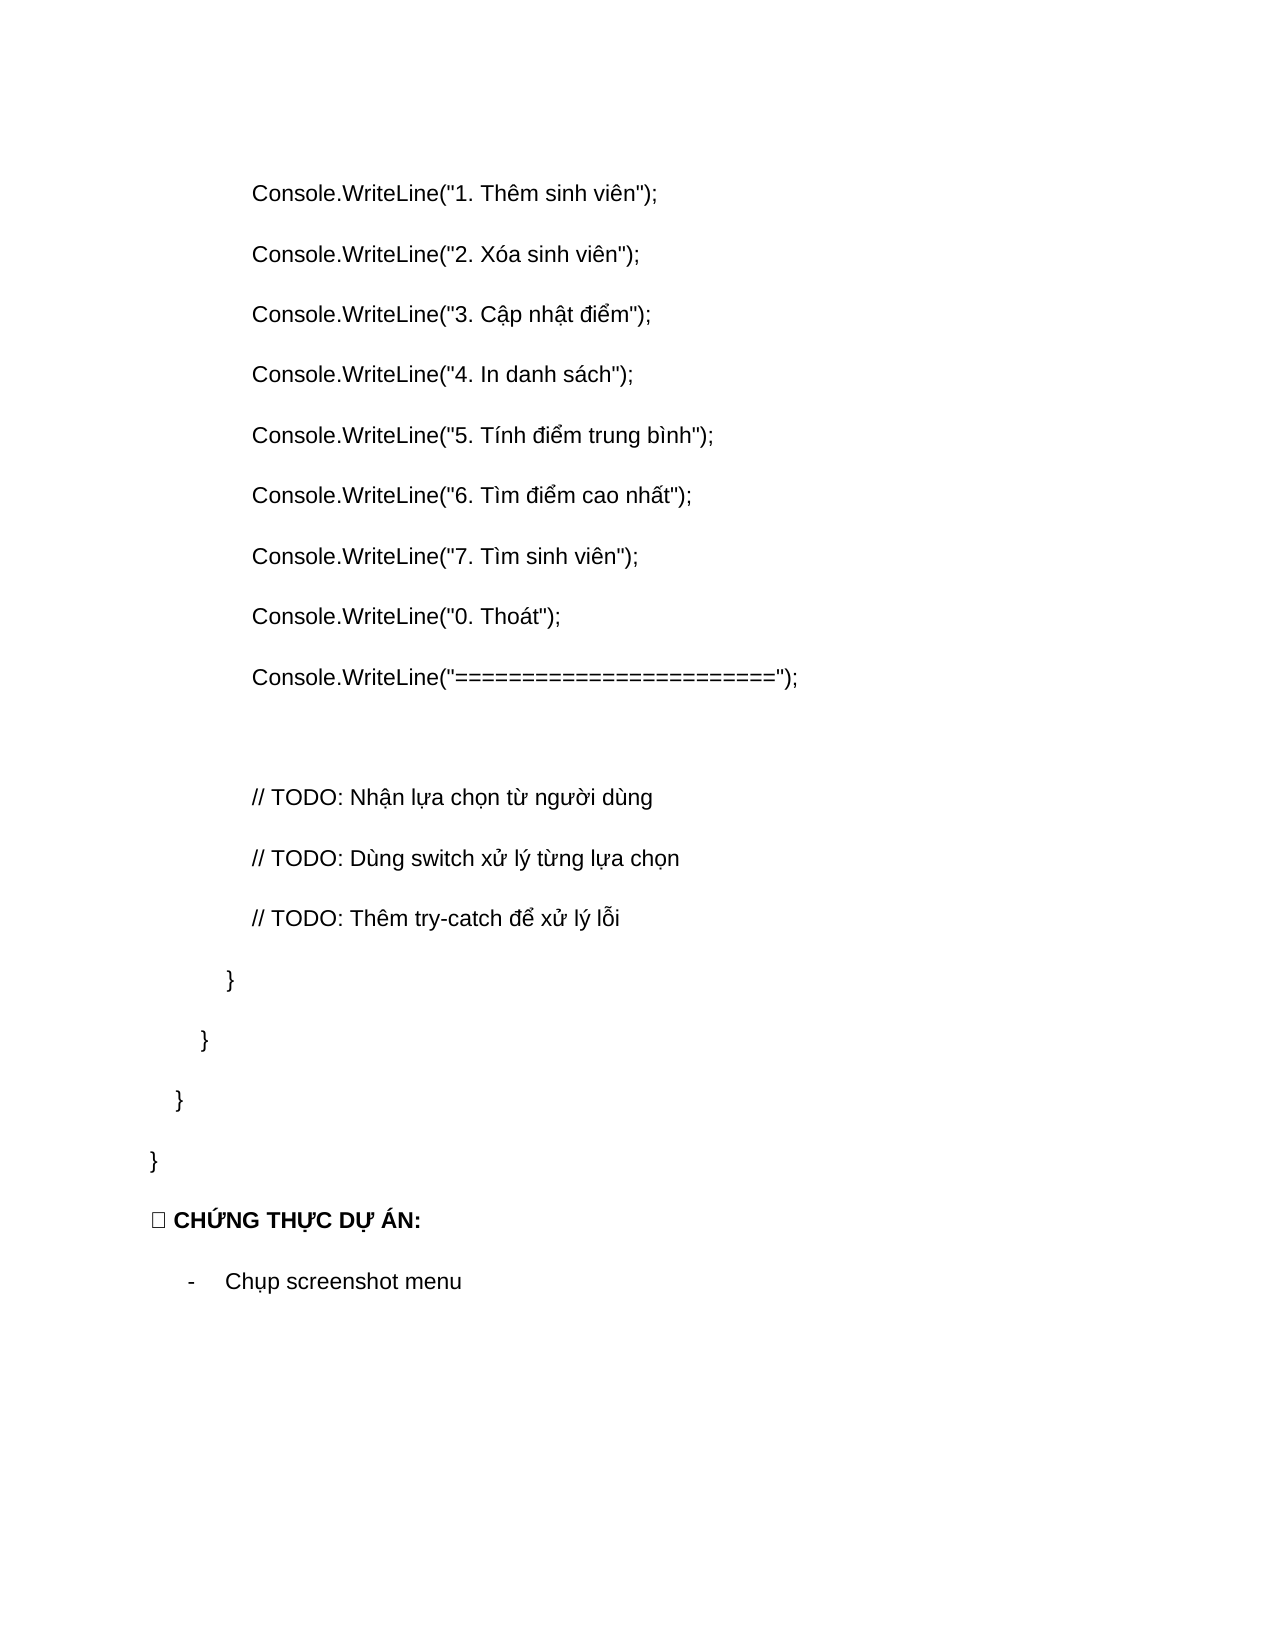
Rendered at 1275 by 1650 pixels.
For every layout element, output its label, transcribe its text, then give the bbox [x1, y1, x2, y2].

text Console.WriteLine("7. Tìm sinh viên"); [150, 543, 1125, 569]
text 📸 CHỨNG THỰC DỰ ÁN: [150, 1207, 1125, 1234]
text // TODO: Dùng switch xử lý từng lựa chọn [150, 845, 1125, 871]
text // TODO: Nhận lựa chọn từ người dùng [150, 784, 1125, 811]
text } [150, 1086, 1125, 1113]
text // TODO: Thêm try-catch để xử lý lỗi [150, 905, 1125, 932]
text Console.WriteLine("6. Tìm điểm cao nhất"); [150, 482, 1125, 509]
text } [150, 966, 1125, 992]
list Chụp screenshot menu [187, 1268, 1125, 1294]
text } [150, 1147, 1125, 1173]
text Console.WriteLine("2. Xóa sinh viên"); [150, 241, 1125, 267]
text } [150, 1026, 1125, 1052]
text Console.WriteLine("========================"); [150, 663, 1125, 690]
text Console.WriteLine("5. Tính điểm trung bình"); [150, 422, 1125, 448]
text Console.WriteLine("3. Cập nhật điểm"); [150, 301, 1125, 327]
text Console.WriteLine("0. Thoát"); [150, 603, 1125, 629]
text Console.WriteLine("4. In danh sách"); [150, 361, 1125, 388]
text Console.WriteLine("1. Thêm sinh viên"); [150, 180, 1125, 207]
